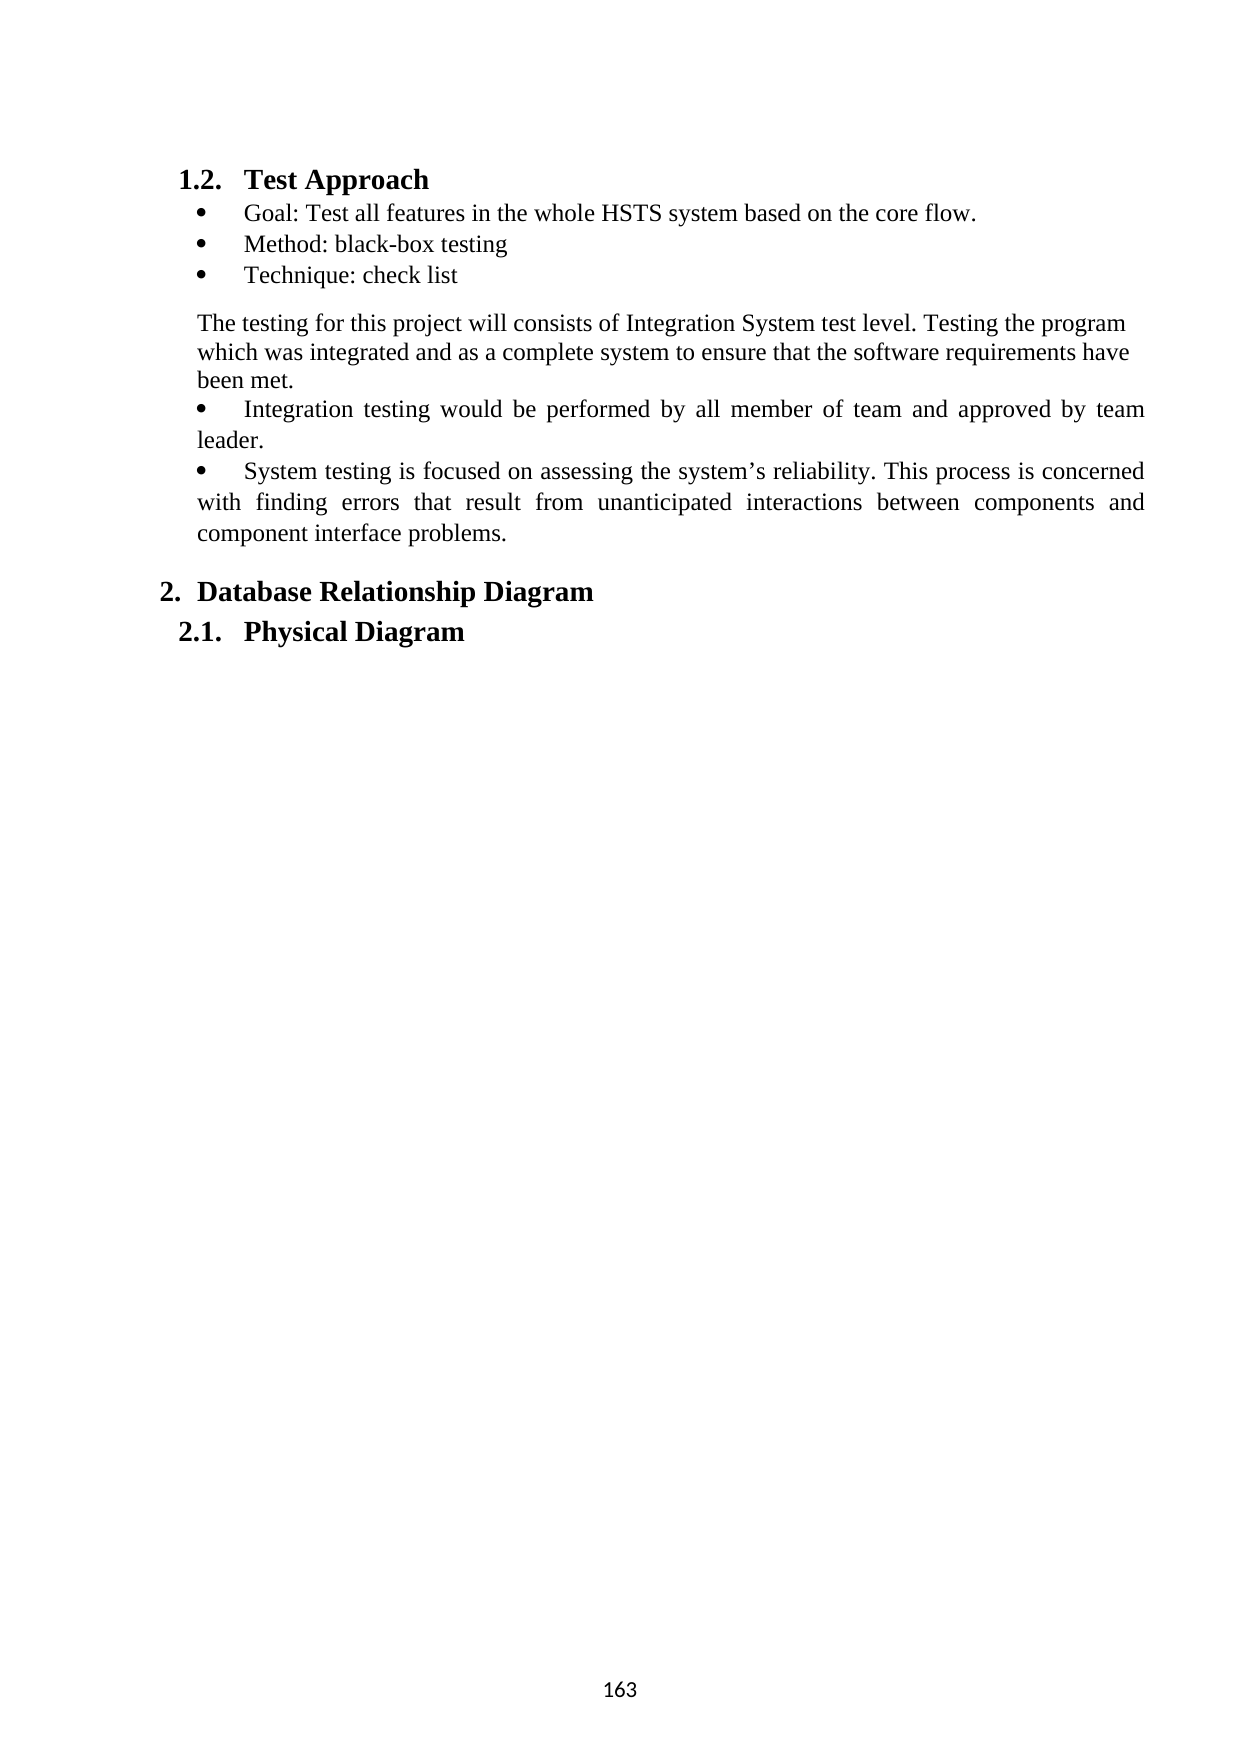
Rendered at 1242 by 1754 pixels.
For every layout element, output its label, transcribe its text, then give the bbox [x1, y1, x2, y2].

list Integration testing would be performed by all member of team and approved by team leader. [197, 394, 1146, 454]
text The testing for this project will consists of Integration System test level. Testing the program which was integrated and as a complete system to ensure that the software requirements have been met. [197, 308, 1146, 394]
list Technique: check list [169, 260, 1146, 289]
list Goal: Test all features in the whole HSTS system based on the core flow. [169, 198, 1146, 227]
list Method: black-box testing [169, 229, 1146, 258]
subtitle Test Approach [169, 162, 1146, 196]
subtitle Physical Diagram [169, 614, 1146, 648]
list System testing is focused on assessing the system’s reliability. This process is concerned with finding errors that result from unanticipated interactions between components and component interface problems. [197, 456, 1146, 547]
subtitle Database Relationship Diagram [159, 574, 1146, 608]
